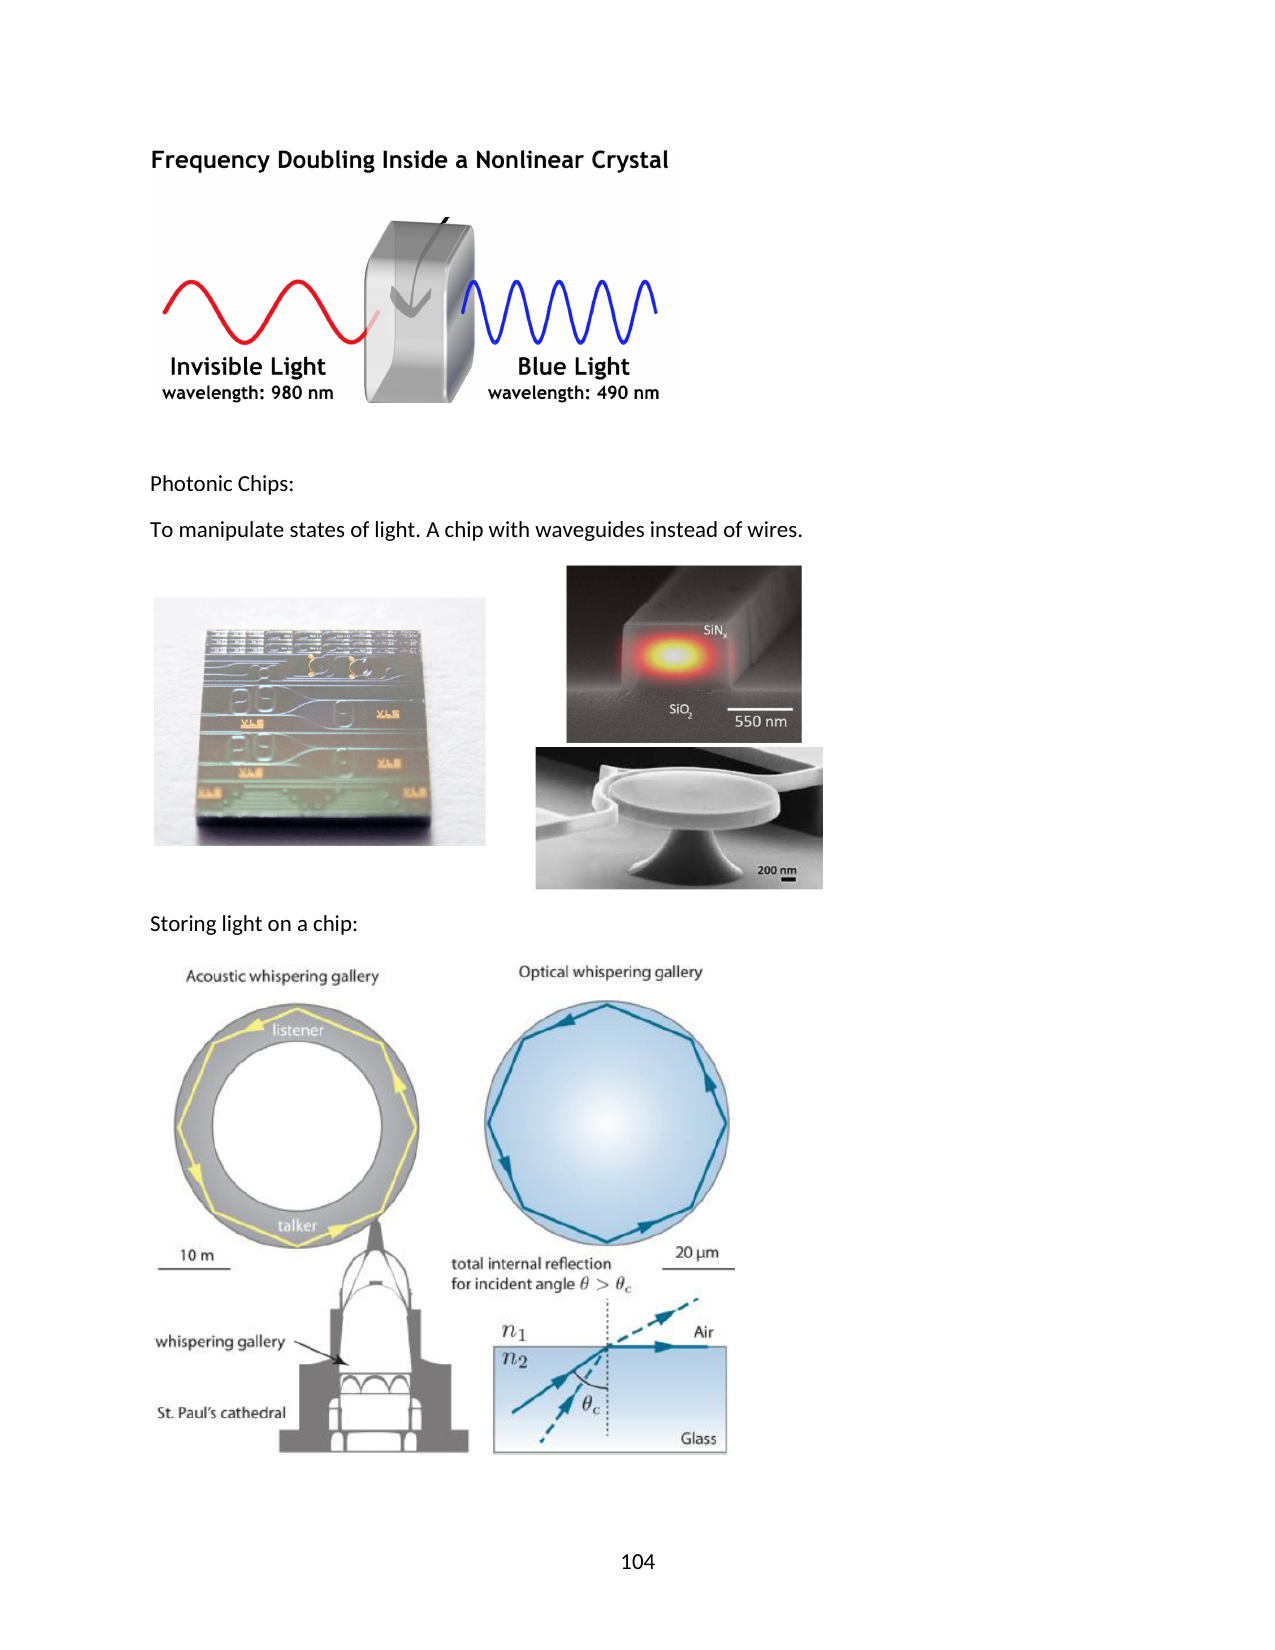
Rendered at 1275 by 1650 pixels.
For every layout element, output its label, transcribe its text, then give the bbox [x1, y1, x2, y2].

picture [150, 150, 679, 403]
text To manipulate states of light. A chip with waveguides instead of wires. [150, 516, 1125, 543]
picture [150, 562, 826, 890]
picture [150, 955, 737, 1461]
text Storing light on a chip: [150, 909, 1125, 937]
text Photonic Chips: [150, 469, 1125, 497]
